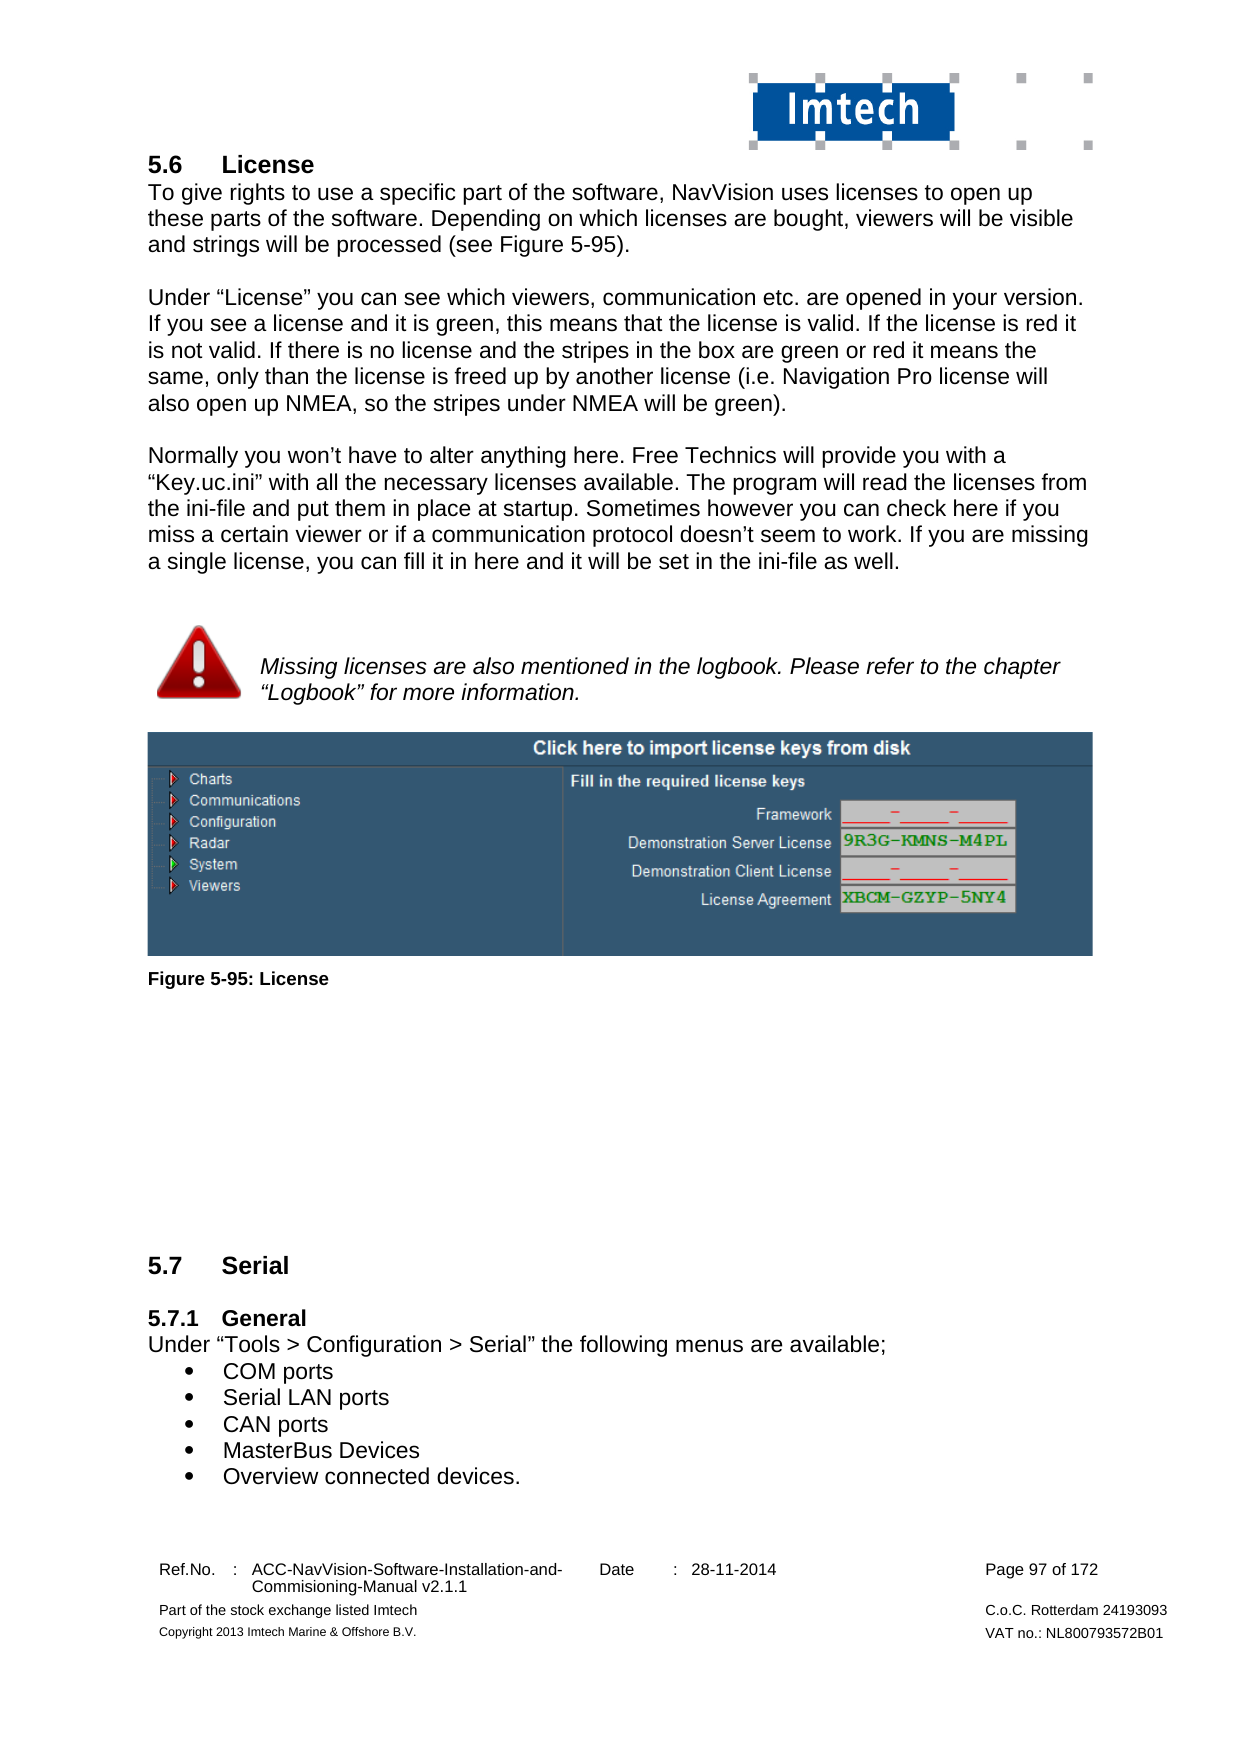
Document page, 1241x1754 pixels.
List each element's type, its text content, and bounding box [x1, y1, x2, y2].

list Serial LAN ports [185, 1384, 1093, 1411]
text Under “Tools > Configuration > Serial” the following menus are available; [148, 1331, 1093, 1358]
list COM ports [185, 1358, 1093, 1384]
list CAN ports [185, 1411, 1093, 1437]
list Overview connected devices. [185, 1463, 1093, 1489]
text Missing licenses are also mentioned in the logbook. Please refer to the chapter “Logbook” for more information. [148, 653, 1093, 706]
picture [748, 73, 1093, 150]
subtitle Serial [148, 1251, 1093, 1280]
text Normally you won’t have to alter anything here. Free Technics will provide you with a “Key.uc.ini” with all the necessary licenses available. The program will read the licenses from the ini-file and put them in place at startup. Sometimes however you can check here if you miss a certain viewer or if a communication protocol doesn’t seem to work. If you are missing a single license, you can fill it in here and it will be set in the ini-file as well. [148, 442, 1093, 574]
list MasterBus Devices [185, 1437, 1093, 1463]
picture [157, 625, 242, 699]
picture [147, 732, 1093, 956]
subtitle License [148, 150, 1093, 179]
text Under “License” you can see which viewers, communication etc. are opened in your version. If you see a license and it is green, this means that the license is valid. If the license is red it is not valid. If there is no license and the stripes in the box are green or red it means the same, only than the license is freed up by another license (i.e. Navigation Pro license will also open up NMEA, so the stripes under NMEA will be green). [148, 284, 1093, 416]
subtitle General [148, 1305, 1093, 1331]
